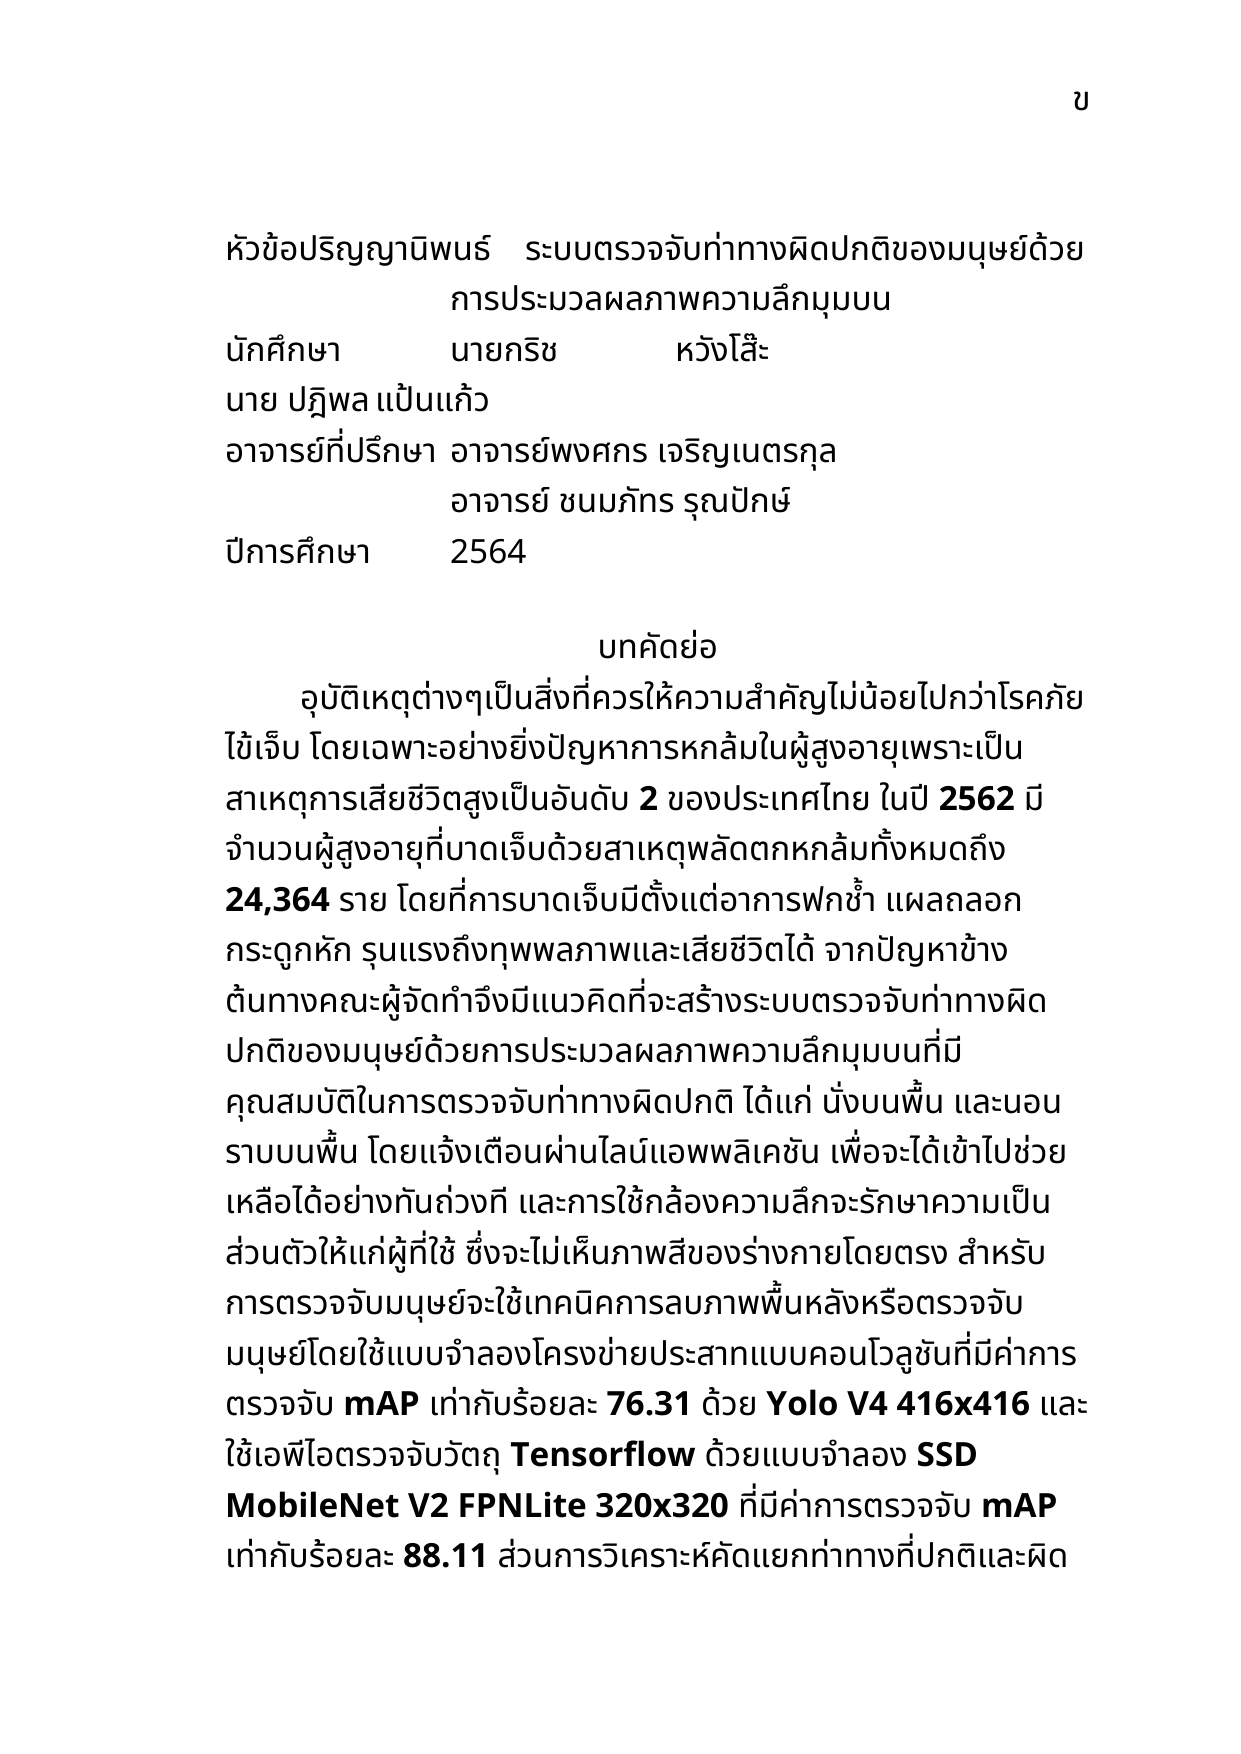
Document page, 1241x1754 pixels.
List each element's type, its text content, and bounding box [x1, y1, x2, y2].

text นักศึกษา นายกริช หวังโส๊ะ [225, 326, 1090, 376]
text อาจารย์ที่ปรึกษา อาจารย์พงศกร เจริญเนตรกุล [225, 427, 1090, 477]
subtitle บทคัดย่อ [225, 623, 1090, 674]
text อาจารย์ ชนมภัทร รุณปักษ์ [225, 477, 1090, 527]
text หัวข้อปริญญานิพนธ์ ระบบตรวจจับท่าทางผิดปกติของมนุษย์ด้วยการประมวลผลภาพความลึกมุมบน [225, 225, 1090, 326]
text ปีการศึกษา 2564 [225, 527, 1090, 578]
text นาย ปฎิพล แป้นแก้ว [225, 376, 1090, 427]
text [225, 674, 1090, 1583]
